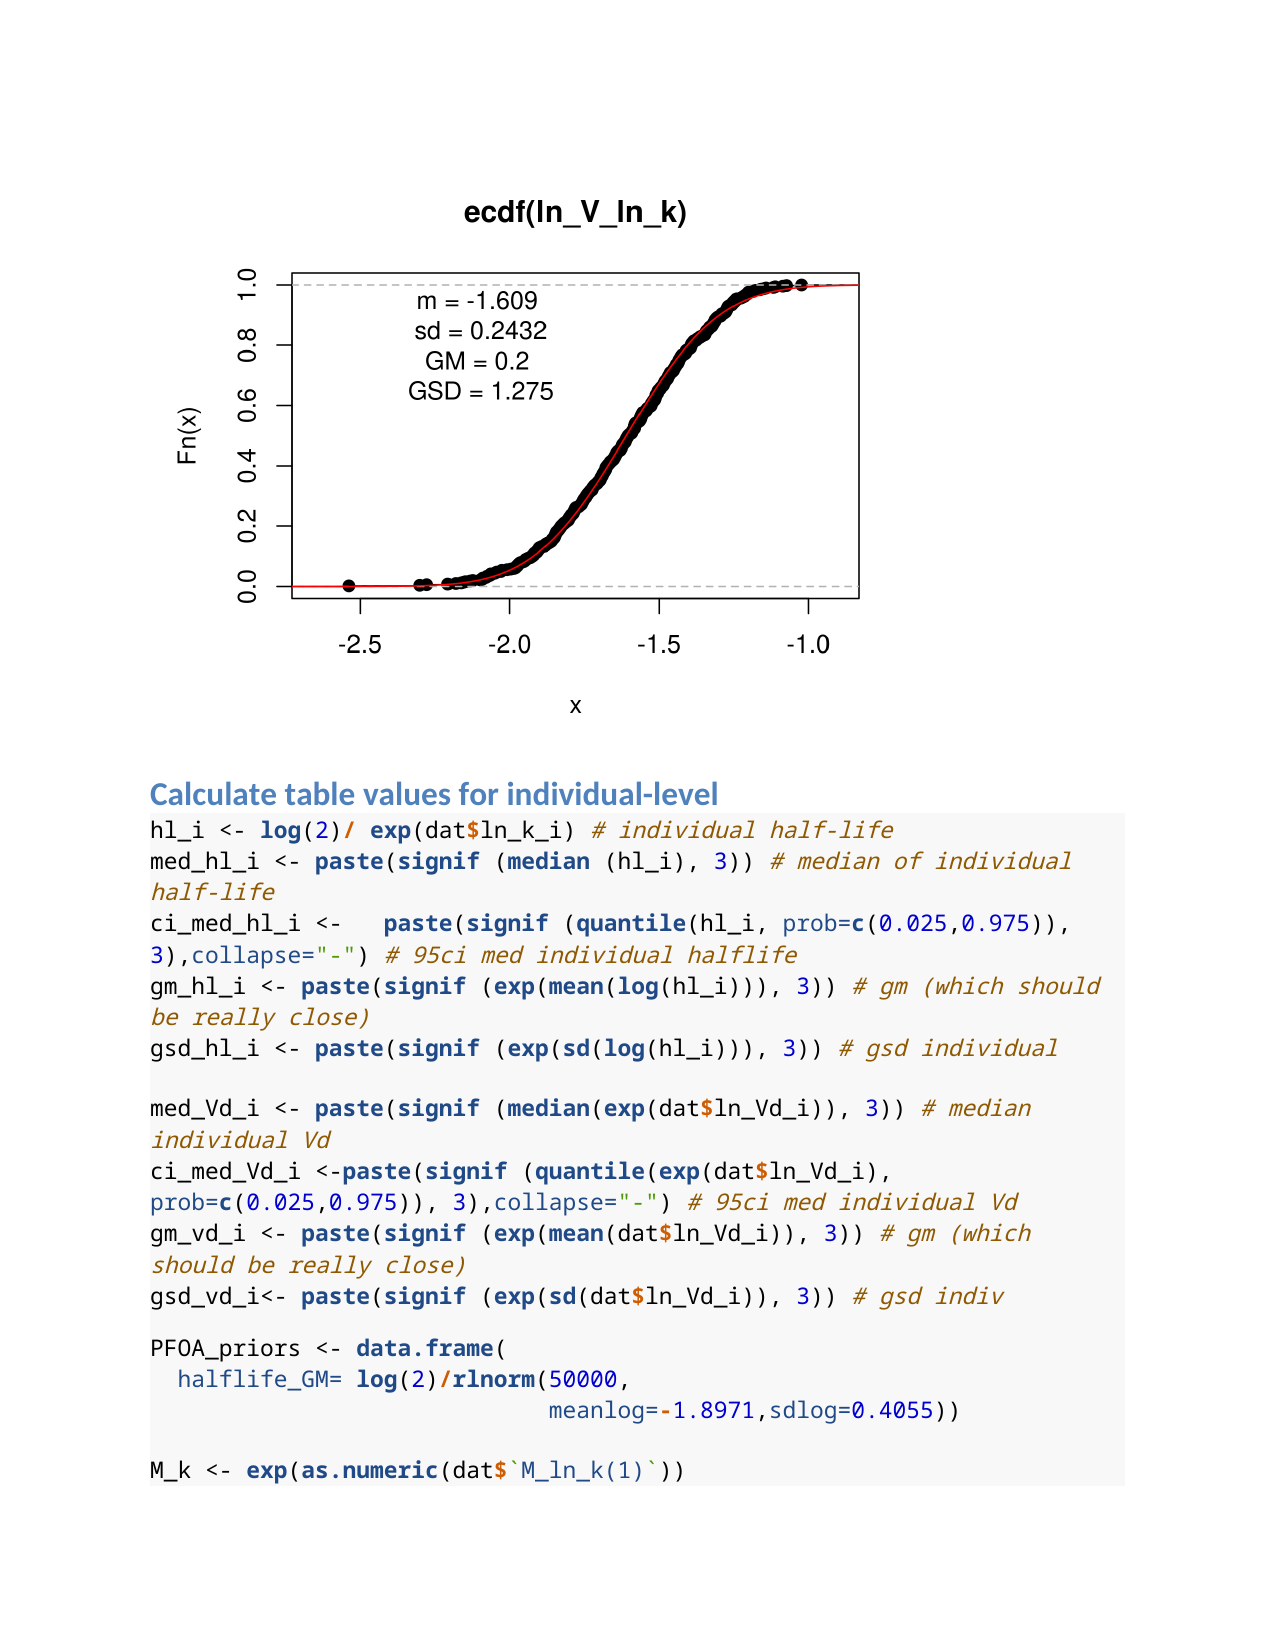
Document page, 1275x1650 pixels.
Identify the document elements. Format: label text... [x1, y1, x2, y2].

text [150, 1332, 1125, 1486]
subtitle Calculate table values for individual-level [150, 773, 1125, 813]
picture [168, 150, 922, 752]
text hl_i <- log(2)/ exp(dat$ln_k_i) # individual half-life med_hl_i <- paste(signif (median (hl_i), 3)) # median of individual half-life ci_med_hl_i <- paste(signif (quantile(hl_i, prob=c(0.025,0.975)), 3),collapse="-") # 95ci med individual halflife gm_hl_i <- paste(signif (exp(mean(log(hl_i))), 3)) # gm (which should be really close) gsd_hl_i <- paste(signif (exp(sd(log(hl_i))), 3)) # gsd individual med_Vd_i <- paste(signif (median(exp(dat$ln_Vd_i)), 3)) # median individual Vd ci_med_Vd_i <-paste(signif (quantile(exp(dat$ln_Vd_i), prob=c(0.025,0.975)), 3),collapse="-") # 95ci med individual Vd gm_vd_i <- paste(signif (exp(mean(dat$ln_Vd_i)), 3)) # gm (which should be really close) gsd_vd_i<- paste(signif (exp(sd(dat$ln_Vd_i)), 3)) # gsd indiv [150, 813, 1125, 1311]
